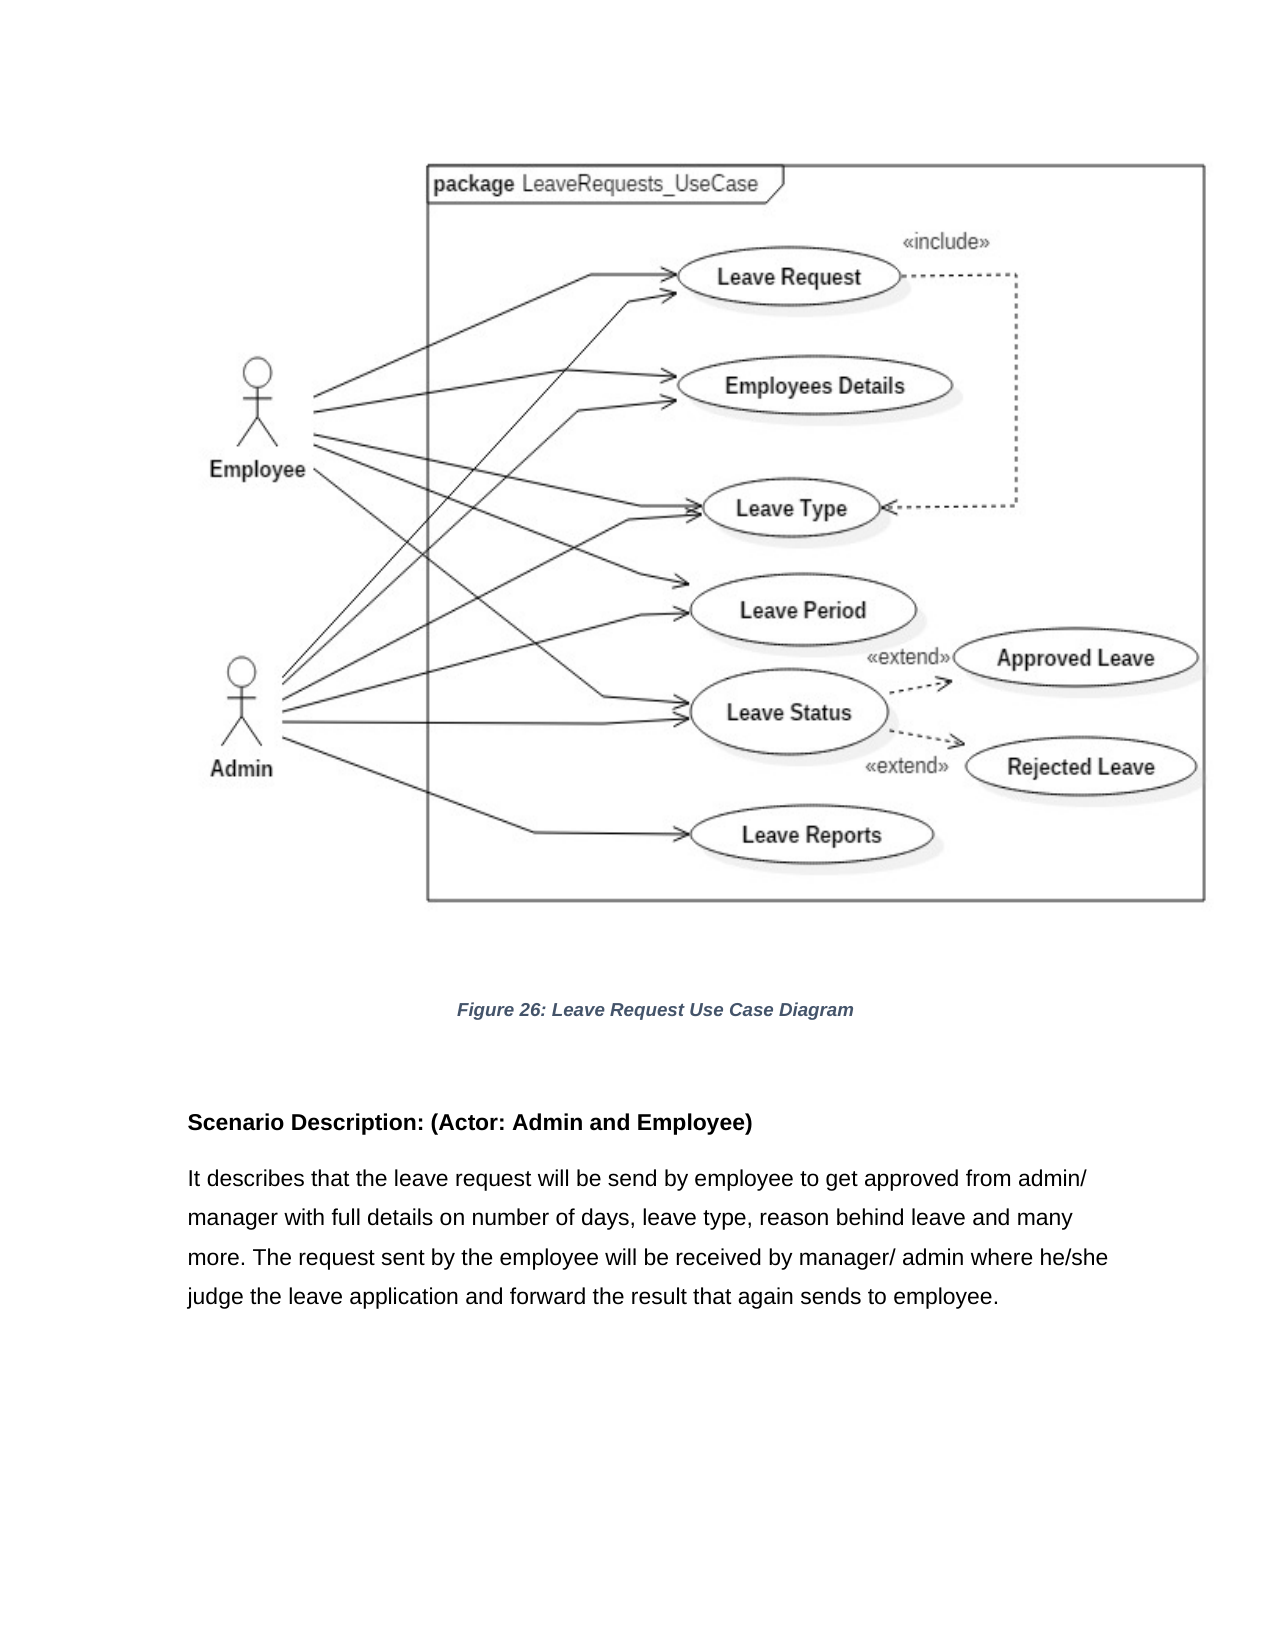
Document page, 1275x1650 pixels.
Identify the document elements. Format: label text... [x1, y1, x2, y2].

text It describes that the leave request will be send by employee to get approved from admin/ manager with full details on number of days, leave type, reason behind leave and many more. The request sent by the employee will be received by manager/ admin where he/she judge the leave application and forward the result that again sends to employee. [187, 1164, 1125, 1309]
text Figure 26: Leave Request Use Case Diagram [187, 999, 1125, 1021]
picture [187, 150, 1267, 969]
text Scenario Description: (Actor: Admin and Employee) [187, 1108, 1125, 1135]
